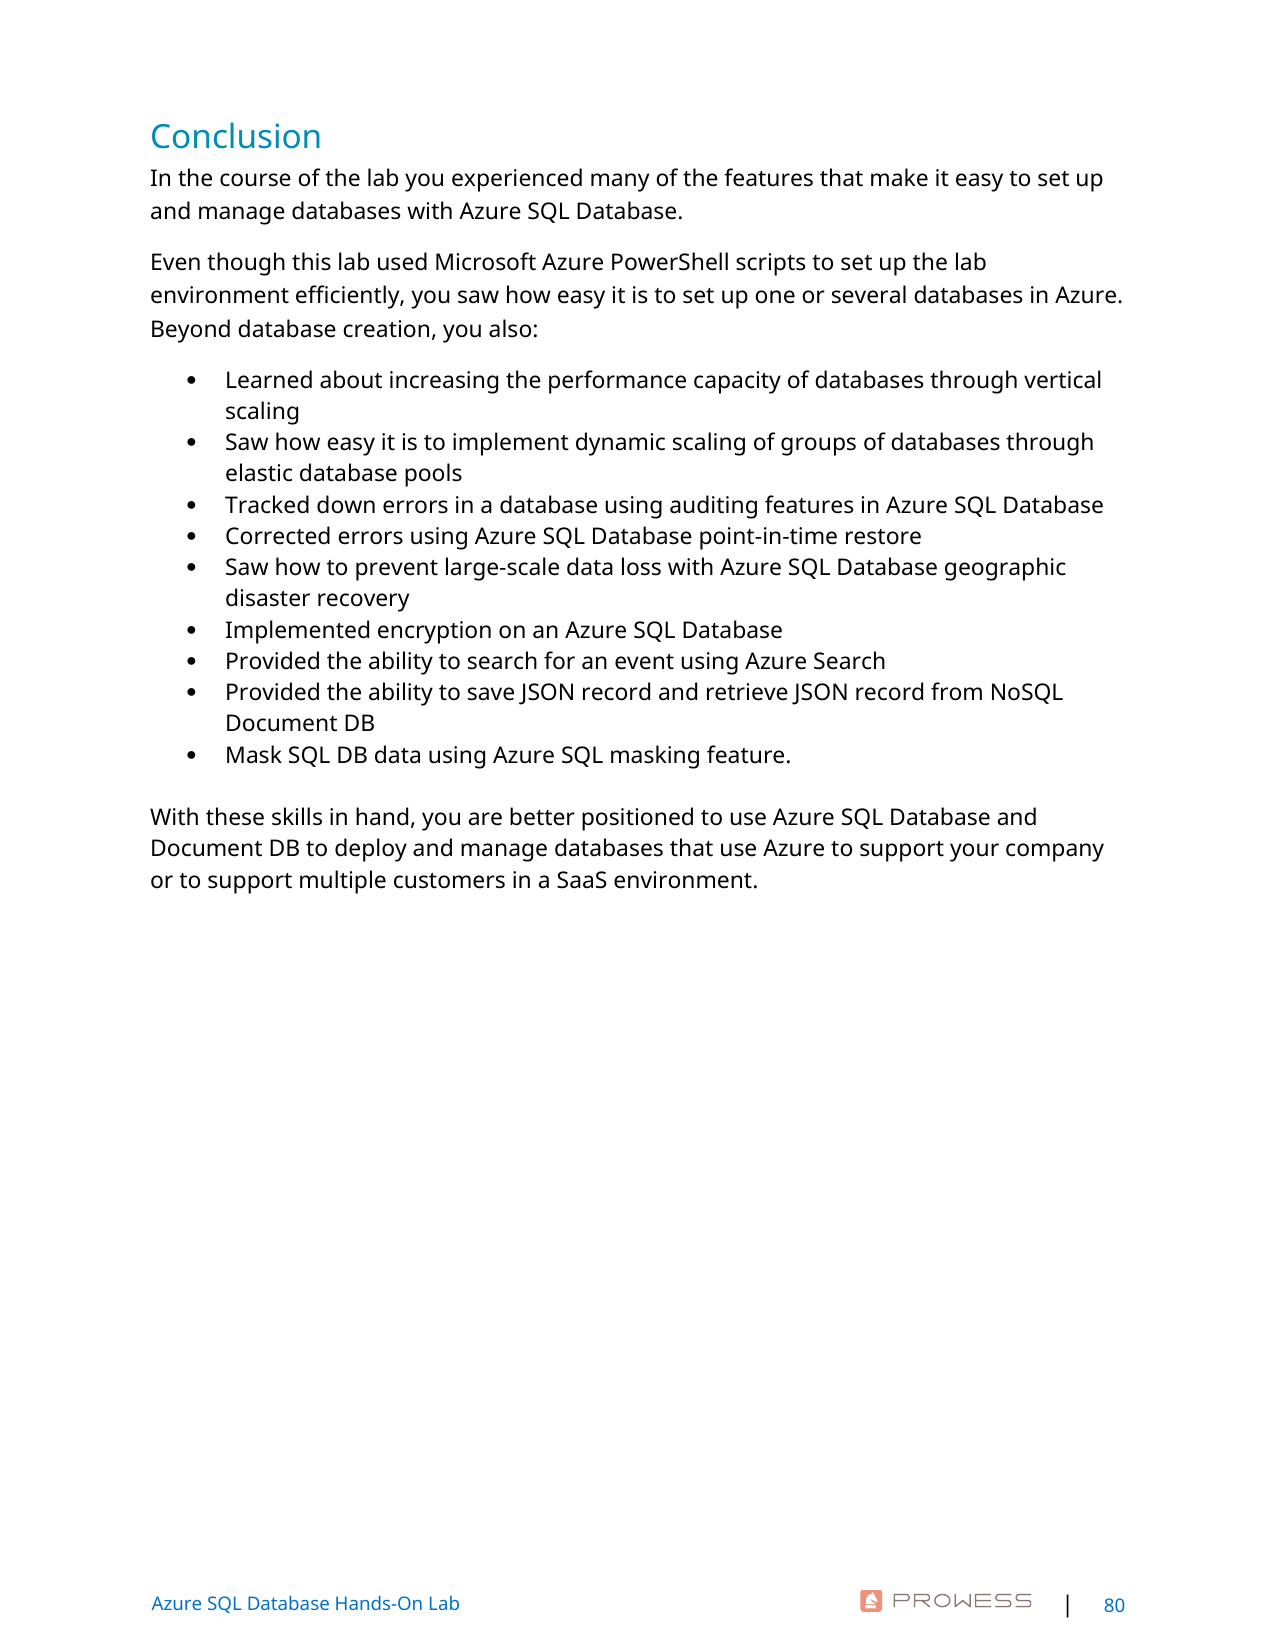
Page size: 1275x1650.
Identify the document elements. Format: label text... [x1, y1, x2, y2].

text Mask SQL DB data using Azure SQL masking feature. [187, 738, 1125, 770]
list With these skills in hand, you are better positioned to use Azure SQL Database and Document DB to deploy and manage databases that use Azure to support your company or to support multiple customers in a SaaS environment. [150, 801, 1125, 895]
text Provided the ability to search for an event using Azure Search [187, 645, 1125, 676]
text Tracked down errors in a database using auditing features in Azure SQL Database [187, 488, 1125, 520]
text Corrected errors using Azure SQL Database point-in-time restore [187, 520, 1125, 551]
text Provided the ability to save JSON record and retrieve JSON record from NoSQL Document DB [187, 676, 1125, 738]
text Learned about increasing the performance capacity of databases through vertical scaling [187, 363, 1125, 426]
text Saw how easy it is to implement dynamic scaling of groups of databases through elastic database pools [187, 426, 1125, 488]
text Implemented encryption on an Azure SQL Database [187, 613, 1125, 645]
text Even though this lab used Microsoft Azure PowerShell scripts to set up the lab environment efficiently, you saw how easy it is to set up one or several databases in Azure. Beyond database creation, you also: [150, 246, 1125, 344]
subtitle Conclusion [150, 112, 1125, 158]
text Saw how to prevent large-scale data loss with Azure SQL Database geographic disaster recovery [187, 551, 1125, 613]
picture [860, 1590, 1032, 1612]
text In the course of the lab you experienced many of the features that make it easy to set up and manage databases with Azure SQL Database. [150, 161, 1125, 226]
